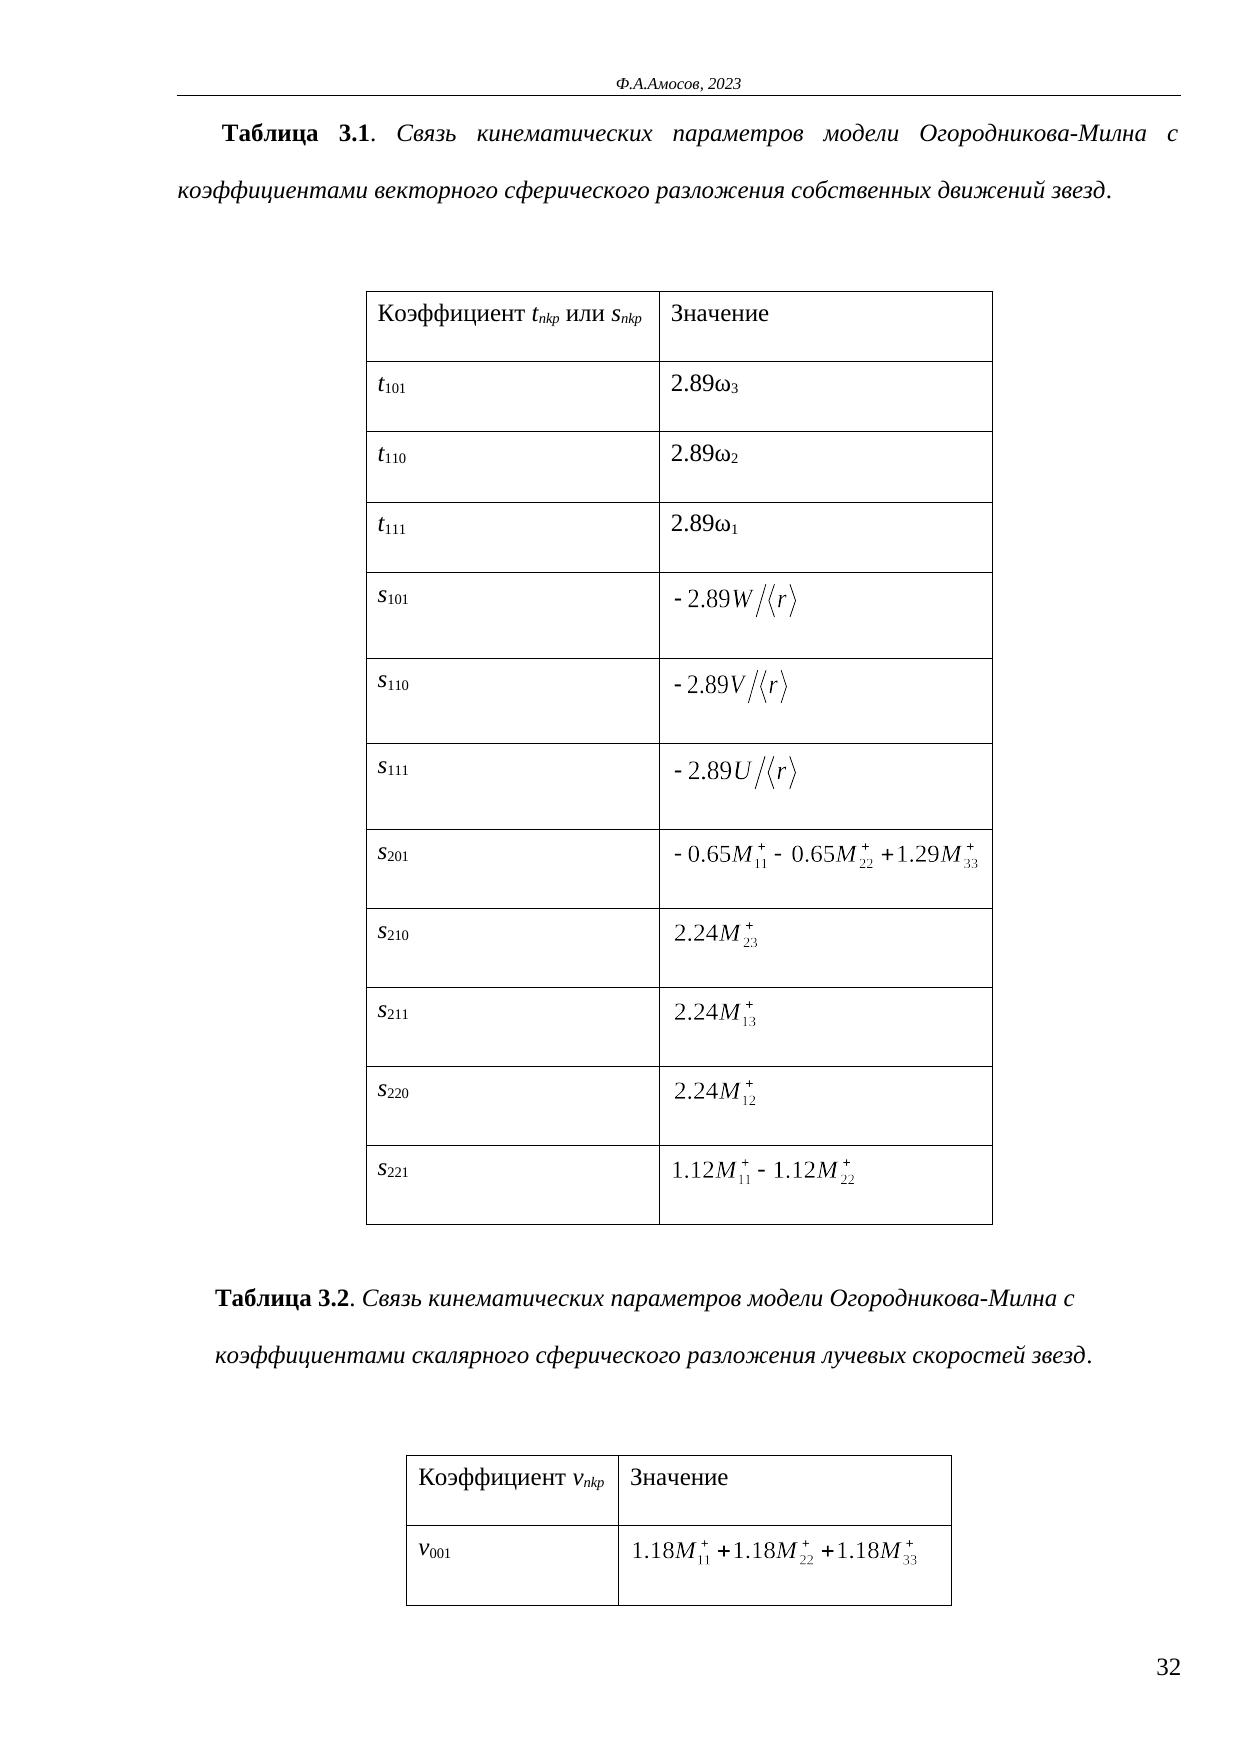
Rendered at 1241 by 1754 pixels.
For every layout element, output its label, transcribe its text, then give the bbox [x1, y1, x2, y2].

table_cell [660, 830, 992, 908]
table_cell s220 [367, 1067, 659, 1145]
table_header Значение [619, 1456, 951, 1525]
table_cell 2.89ω2 [660, 432, 992, 502]
table_header Коэффициент vnkp [407, 1456, 618, 1525]
table_cell 2.89ω3 [660, 362, 992, 431]
table_cell s111 [367, 744, 659, 829]
table_cell 2.89ω1 [660, 503, 992, 572]
table_cell s110 [367, 659, 659, 743]
table_cell [660, 909, 992, 987]
table_cell s210 [367, 909, 659, 987]
table_cell s201 [367, 830, 659, 908]
table_header Коэффициент tnkp или snkp [367, 292, 659, 361]
table_cell t111 [367, 503, 659, 572]
text Таблица 3.1. Связь кинематических параметров модели Огородникова-Милна с коэффициентами векторного сферического разложения собственных движений звезд. [177, 118, 1181, 204]
table_cell [660, 573, 992, 657]
table_cell [660, 1146, 992, 1224]
table_cell s221 [367, 1146, 659, 1224]
table_cell [660, 1067, 992, 1145]
table_cell [660, 744, 992, 829]
table_cell [619, 1526, 951, 1604]
table_cell [660, 659, 992, 743]
table_header Значение [660, 292, 992, 361]
text Таблица 3.2. Связь кинематических параметров модели Огородникова-Милна с коэффициентами скалярного сферического разложения лучевых скоростей звезд. [215, 1283, 1181, 1369]
table_cell [660, 988, 992, 1066]
table_cell t110 [367, 432, 659, 502]
table_cell v001 [407, 1526, 618, 1604]
table_cell s211 [367, 988, 659, 1066]
table_cell s101 [367, 573, 659, 657]
table_cell t101 [367, 362, 659, 431]
